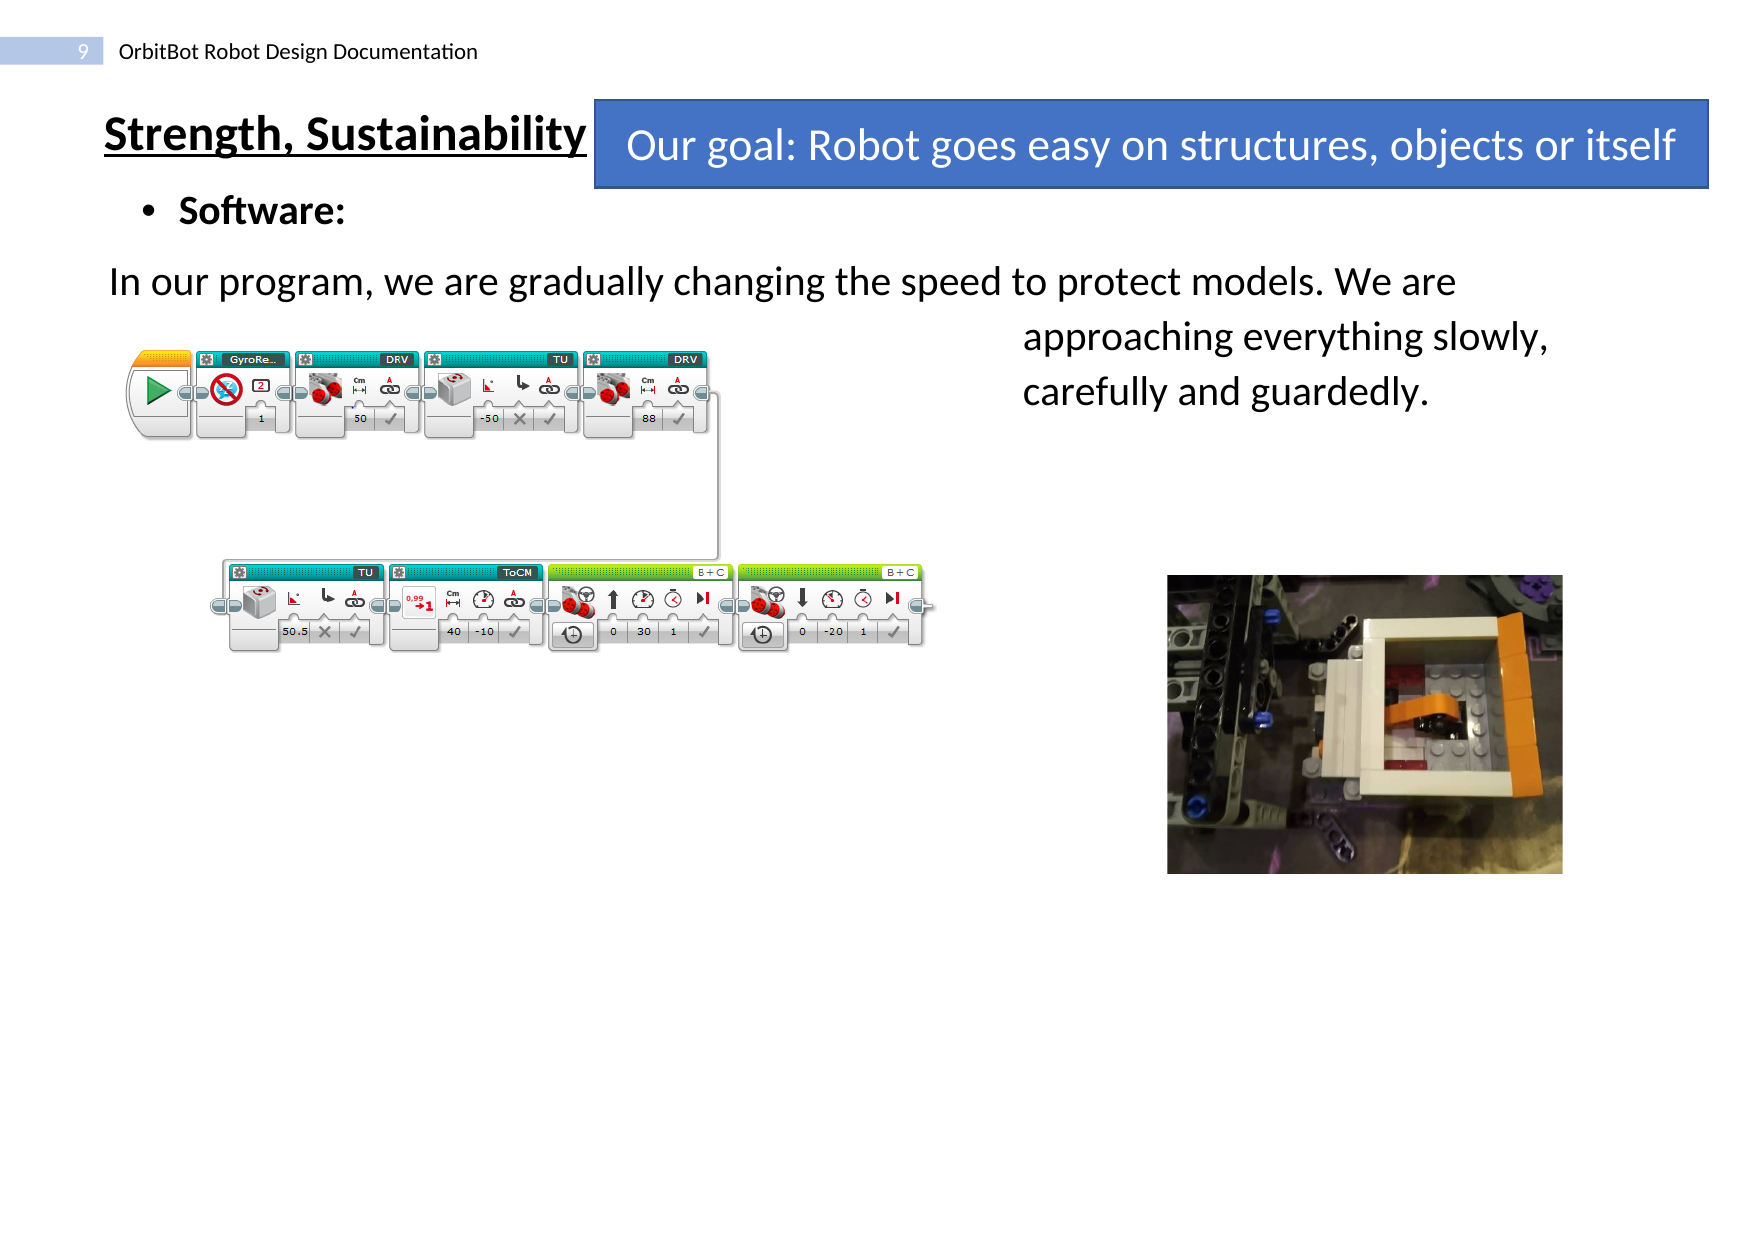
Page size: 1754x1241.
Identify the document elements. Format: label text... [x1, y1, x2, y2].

picture [97, 306, 1004, 684]
text In our program, we are gradually changing the speed to protect models. We are approaching everything slowly, carefully and guardedly. [103, 255, 1639, 415]
picture [1166, 575, 1563, 873]
text Strength, Sustainability [103, 102, 594, 163]
list Software: [141, 184, 1639, 235]
